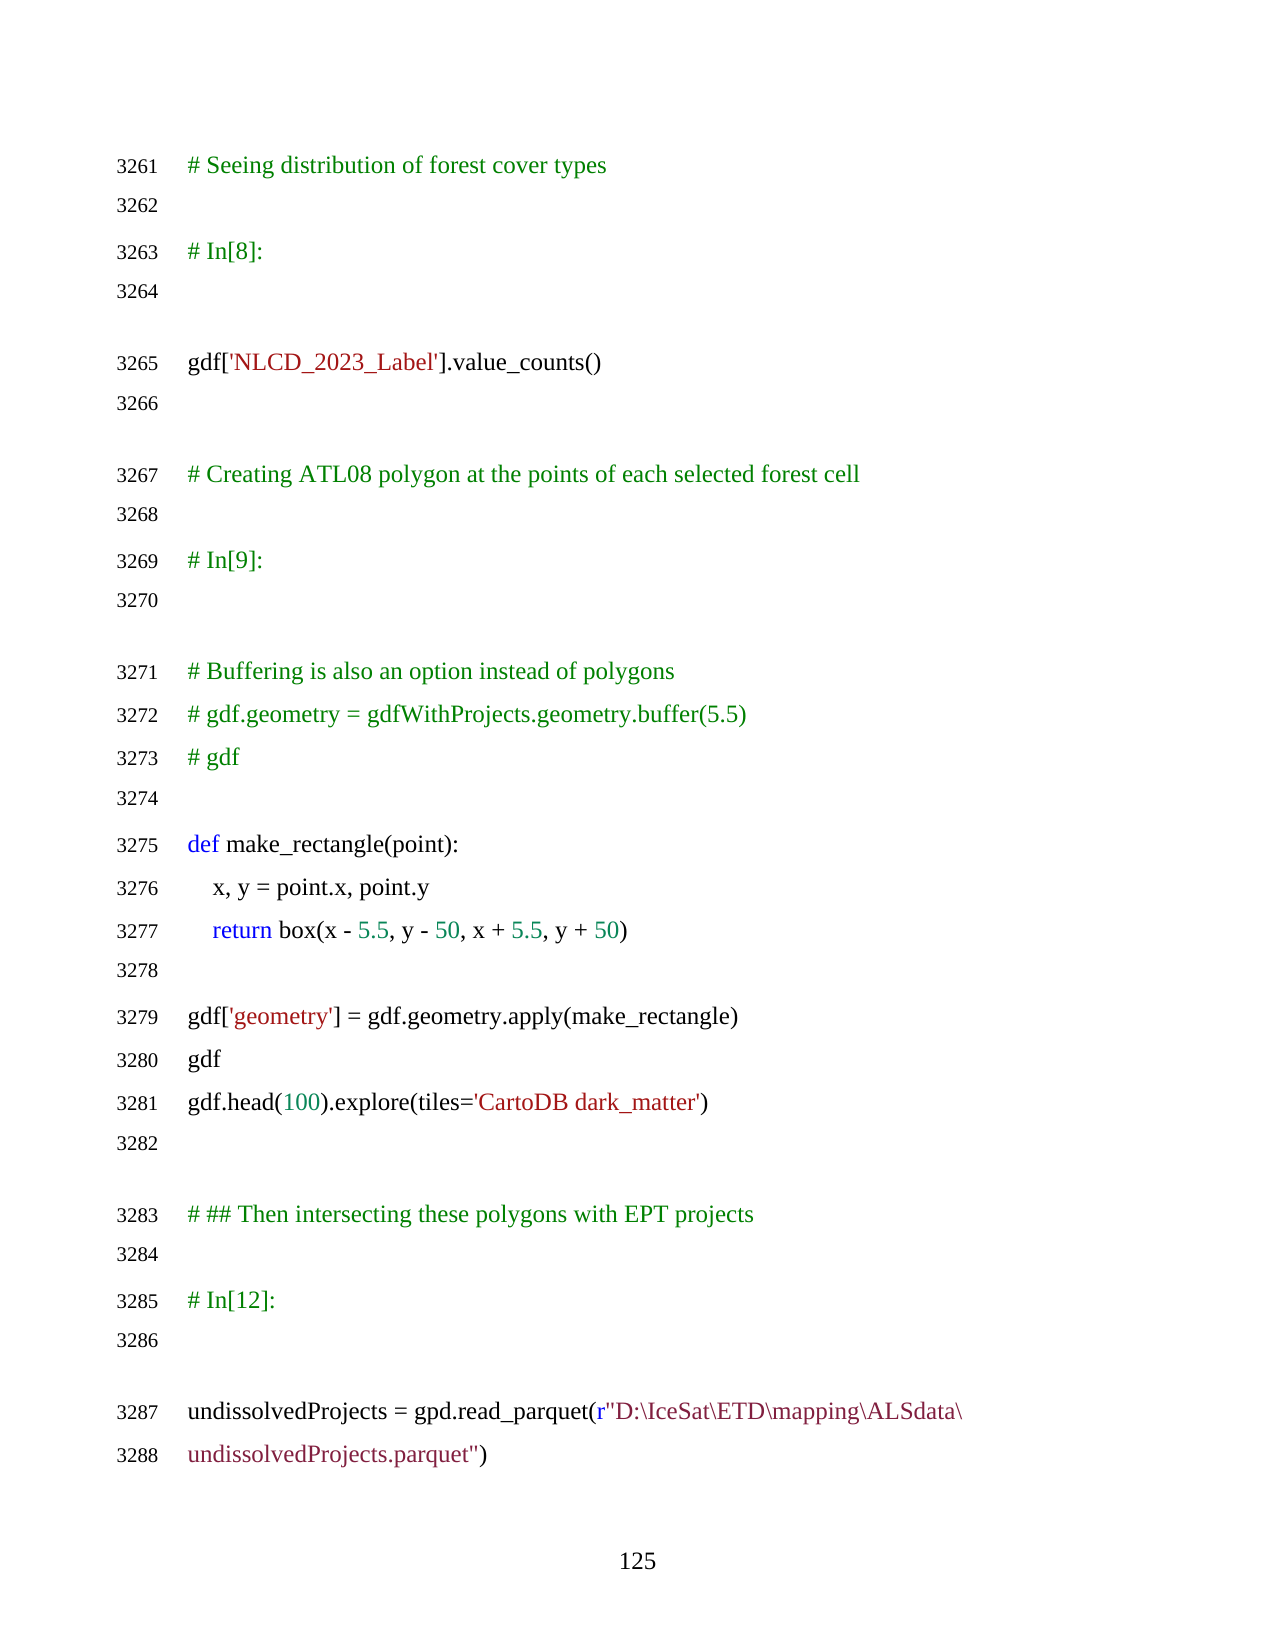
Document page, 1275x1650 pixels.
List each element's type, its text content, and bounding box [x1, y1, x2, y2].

text return box(x - 5.5, y - 50, x + 5.5, y + 50) [187, 915, 1087, 944]
text # Seeing distribution of forest cover types [187, 150, 1087, 179]
text # In[8]: [187, 236, 1087, 265]
text # Buffering is also an option instead of polygons [187, 656, 1087, 685]
text def make_rectangle(point): [187, 829, 1087, 857]
text # ## Then intersecting these polygons with EPT projects [187, 1199, 1087, 1227]
text # In[9]: [187, 545, 1087, 574]
text # In[12]: [187, 1285, 1087, 1314]
text # gdf.geometry = gdfWithProjects.geometry.buffer(5.5) [187, 699, 1087, 728]
text gdf [187, 1044, 1087, 1073]
text undissolvedProjects = gpd.read_parquet(r"D:\IceSat\ETD\mapping\ALSdata\undissolvedProjects.parquet") [187, 1396, 1087, 1468]
text gdf['geometry'] = gdf.geometry.apply(make_rectangle) [187, 1001, 1087, 1030]
text gdf['NLCD_2023_Label'].value_counts() [187, 347, 1087, 376]
text x, y = point.x, point.y [187, 872, 1087, 901]
text # gdf [187, 742, 1087, 771]
text gdf.head(100).explore(tiles='CartoDB dark_matter') [187, 1087, 1087, 1116]
text # Creating ATL08 polygon at the points of each selected forest cell [187, 459, 1087, 487]
